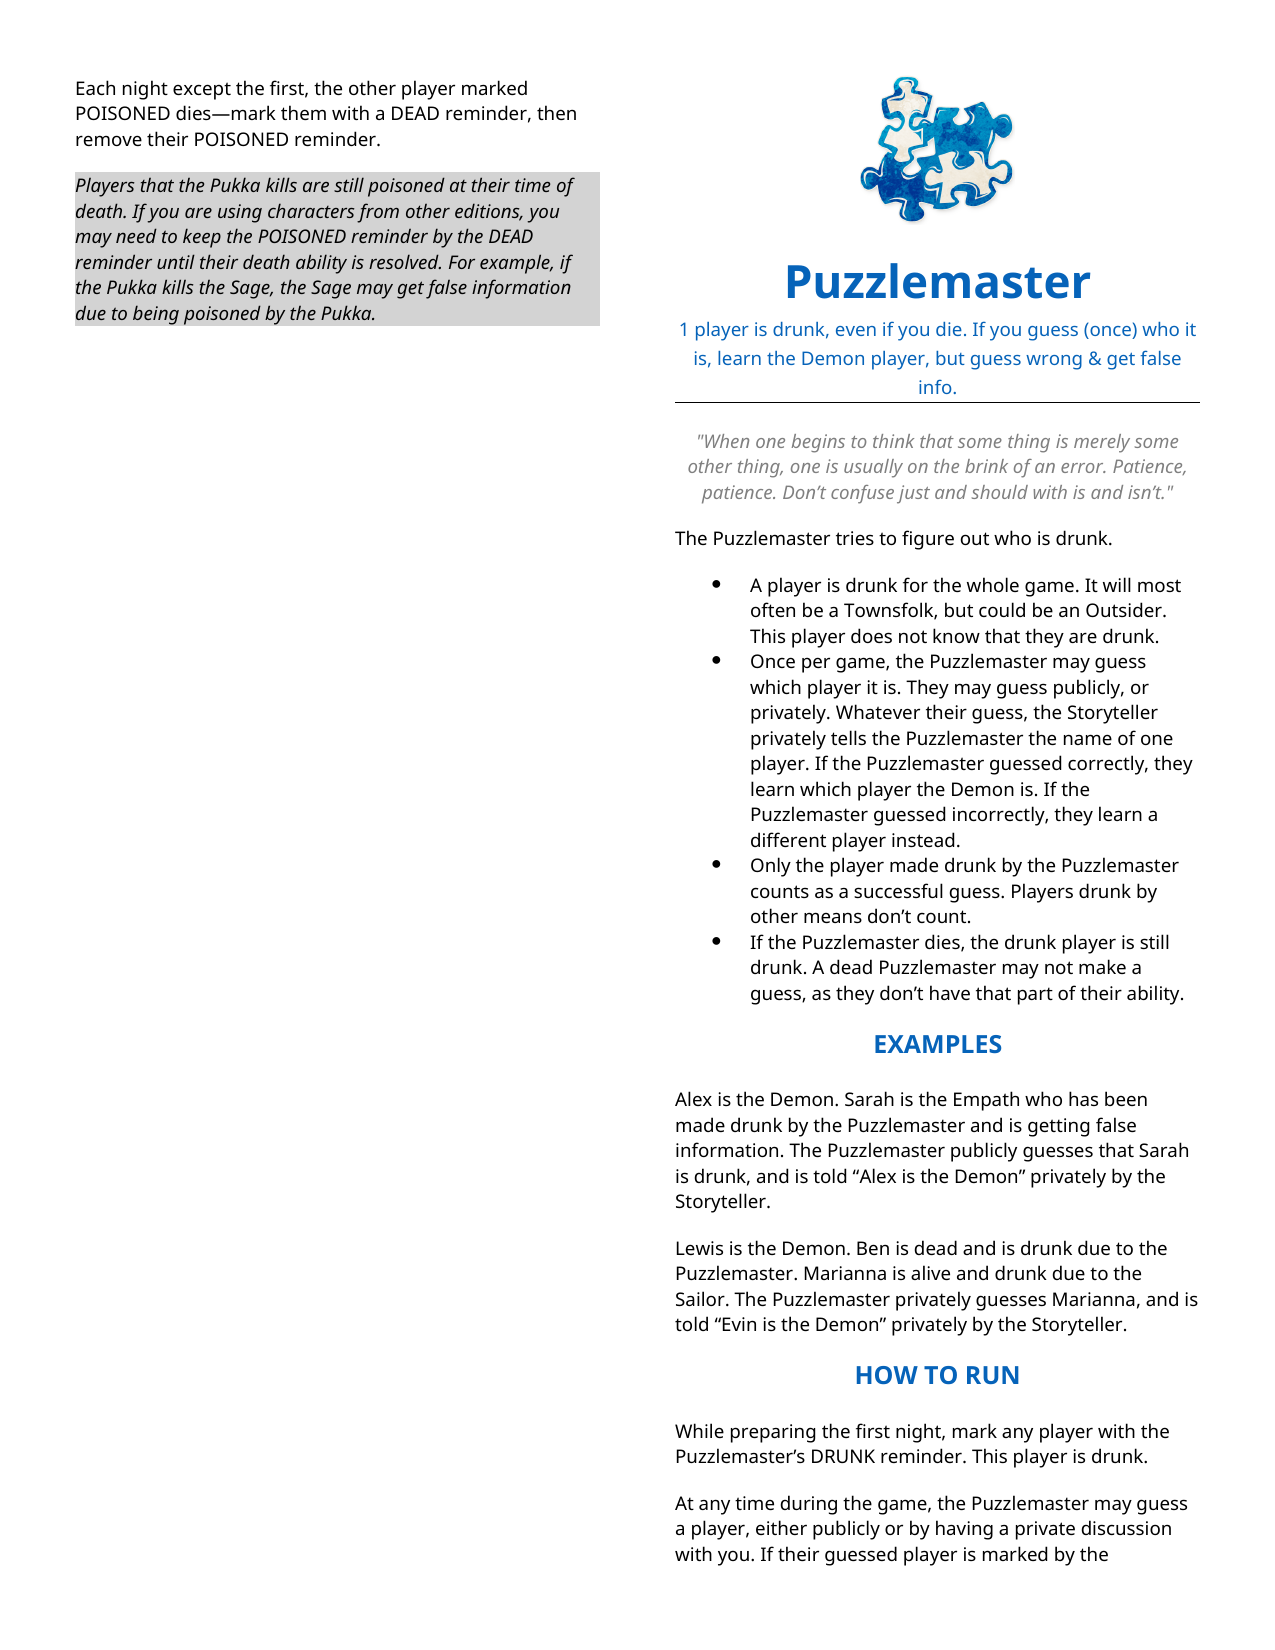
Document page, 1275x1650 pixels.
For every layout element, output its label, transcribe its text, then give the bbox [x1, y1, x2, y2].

text Alex is the Demon. Sarah is the Empath who has been made drunk by the Puzzlemaster and is getting false information. The Puzzlemaster publicly guesses that Sarah is drunk, and is told “Alex is the Demon” privately by the Storyteller. [675, 1087, 1200, 1214]
text "When one begins to think that some thing is merely some other thing, one is usually on the brink of an error. Patience, patience. Don’t confuse just and should with is and isn’t." [675, 428, 1200, 505]
list If the Puzzlemaster dies, the drunk player is still drunk. A dead Puzzlemaster may not make a guess, as they don’t have that part of their ability. [712, 929, 1200, 1006]
text HOW TO RUN [675, 1358, 1200, 1392]
text Each night except the first, the other player marked POISONED dies—mark them with a DEAD reminder, then remove their POISONED reminder. [75, 75, 600, 152]
list Only the player made drunk by the Puzzlemaster counts as a successful guess. Players drunk by other means don’t count. [712, 853, 1200, 929]
text Lewis is the Demon. Ben is dead and is drunk due to the Puzzlemaster. Marianna is alive and drunk due to the Sailor. The Puzzlemaster privately guesses Marianna, and is told “Evin is the Demon” privately by the Storyteller. [675, 1235, 1200, 1337]
text EXAMPLES [675, 1027, 1200, 1061]
text While preparing the first night, mark any player with the Puzzlemaster’s DRUNK reminder. This player is drunk. [675, 1418, 1200, 1469]
text The Puzzlemaster tries to figure out who is drunk. [675, 526, 1200, 551]
picture [860, 75, 1016, 225]
list Once per game, the Puzzlemaster may guess which player it is. They may guess publicly, or privately. Whatever their guess, the Storyteller privately tells the Puzzlemaster the name of one player. If the Puzzlemaster guessed correctly, they learn which player the Demon is. If the Puzzlemaster guessed incorrectly, they learn a different player instead. [712, 648, 1200, 853]
text Players that the Pukka kills are still poisoned at their time of death. If you are using characters from other editions, you may need to keep the POISONED reminder by the DEAD reminder until their death ability is resolved. For example, if the Pukka kills the Sage, the Sage may get false information due to being poisoned by the Pukka. [75, 172, 600, 326]
list A player is drunk for the whole game. It will most often be a Townsfolk, but could be an Outsider. This player does not know that they are drunk. [712, 572, 1200, 648]
text Puzzlemaster 1 player is drunk, even if you die. If you guess (once) who it is, learn the Demon player, but guess wrong & get false info. [675, 250, 1200, 402]
